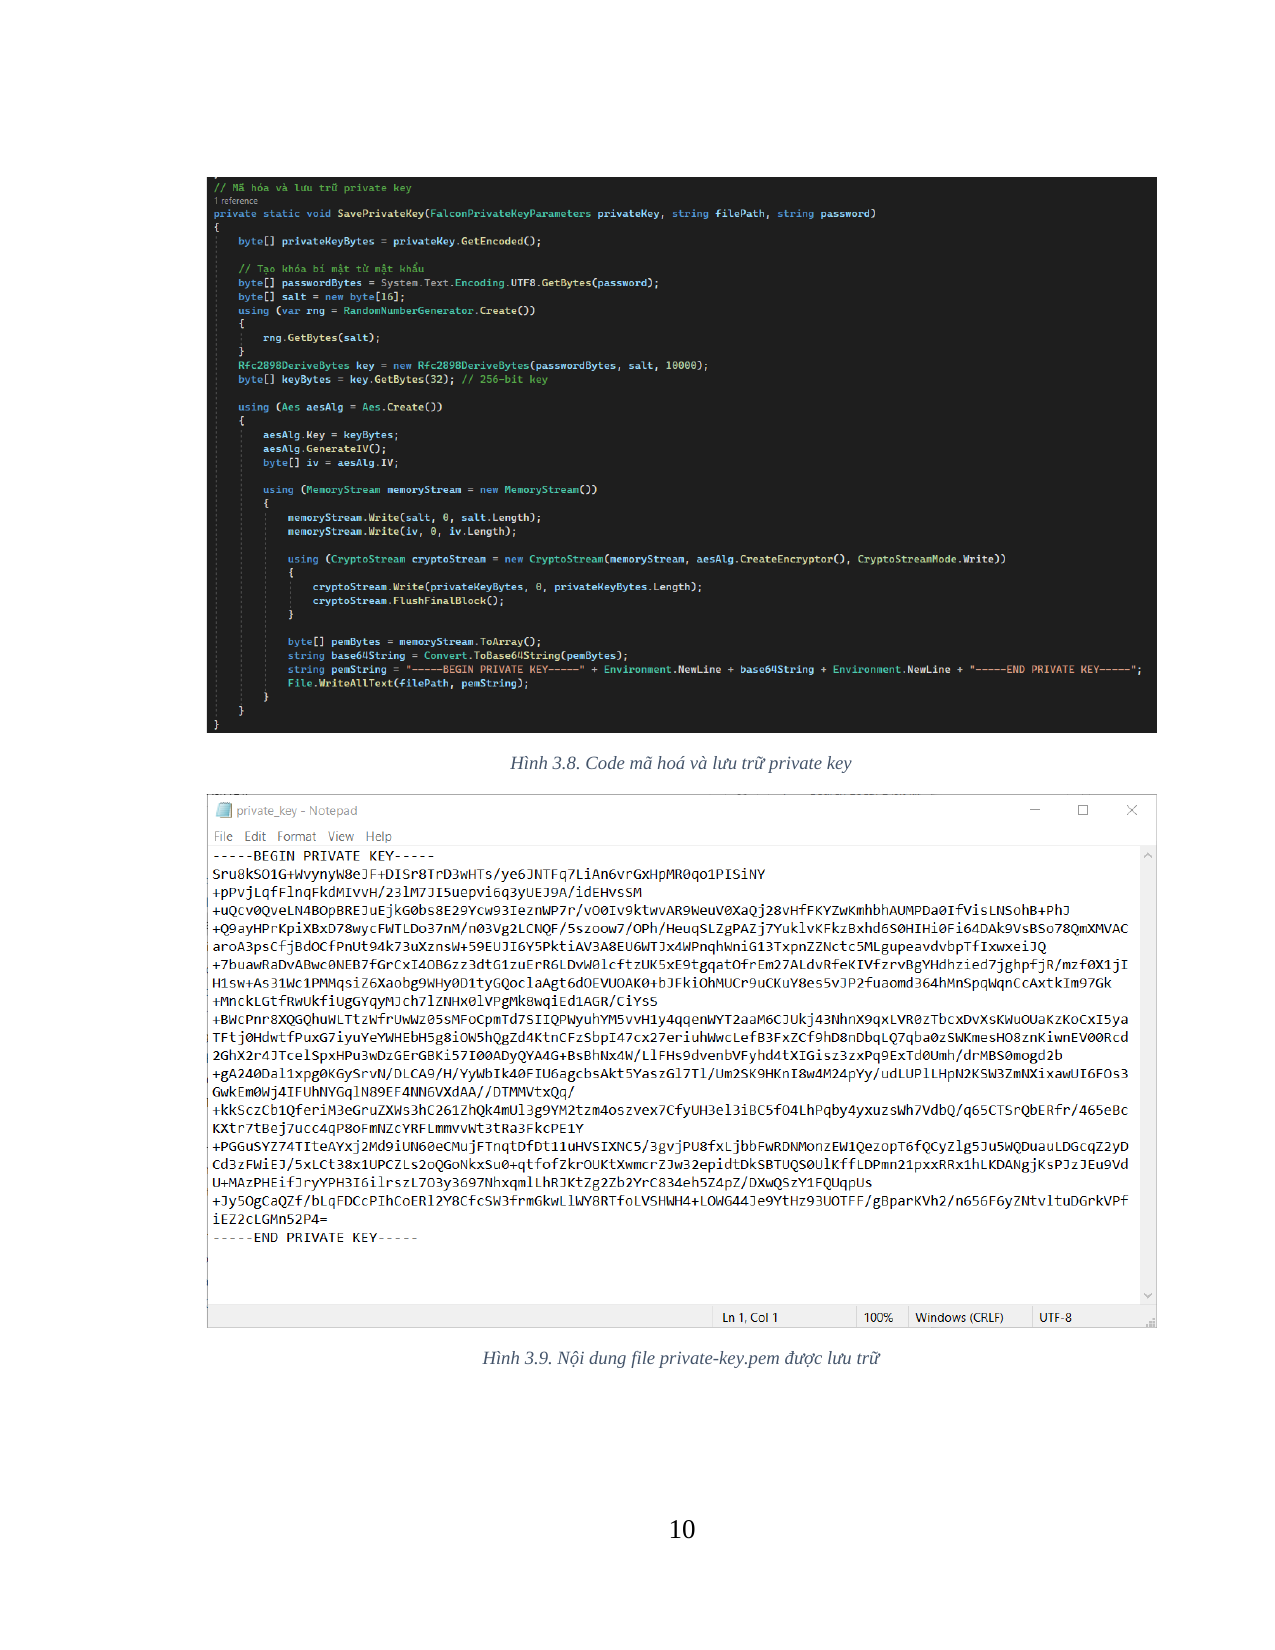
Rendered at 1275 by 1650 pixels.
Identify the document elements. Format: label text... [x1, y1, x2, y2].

picture [206, 794, 1157, 1328]
picture [206, 177, 1157, 733]
